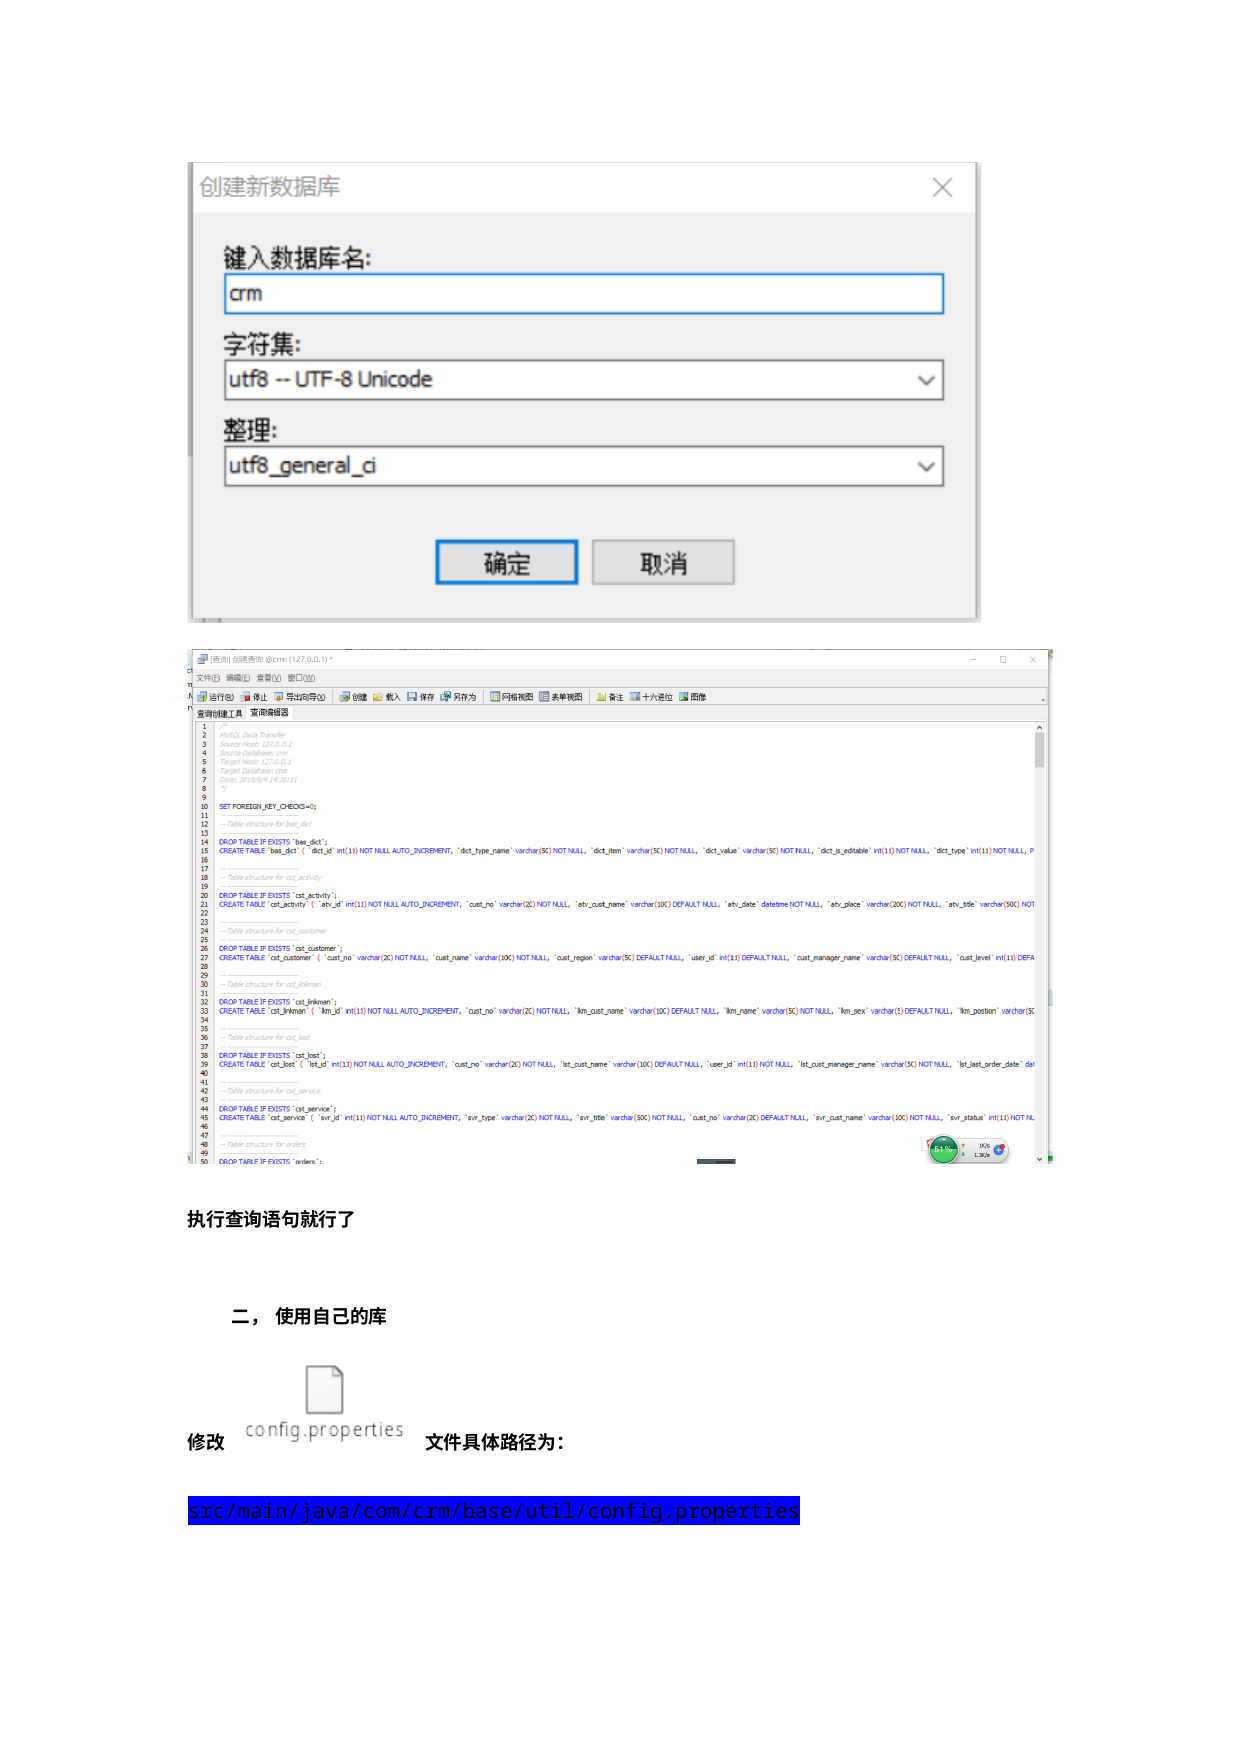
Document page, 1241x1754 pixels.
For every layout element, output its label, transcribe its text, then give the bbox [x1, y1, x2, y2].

text 修改文件具体路径为： [187, 1364, 1053, 1462]
text src/main/java/com/crm/base/util/config.properties [187, 1494, 1053, 1527]
picture [187, 162, 982, 623]
list 使用自己的库 [231, 1299, 1053, 1332]
picture [187, 649, 1053, 1164]
text 执行查询语句就行了 [187, 1202, 1053, 1234]
